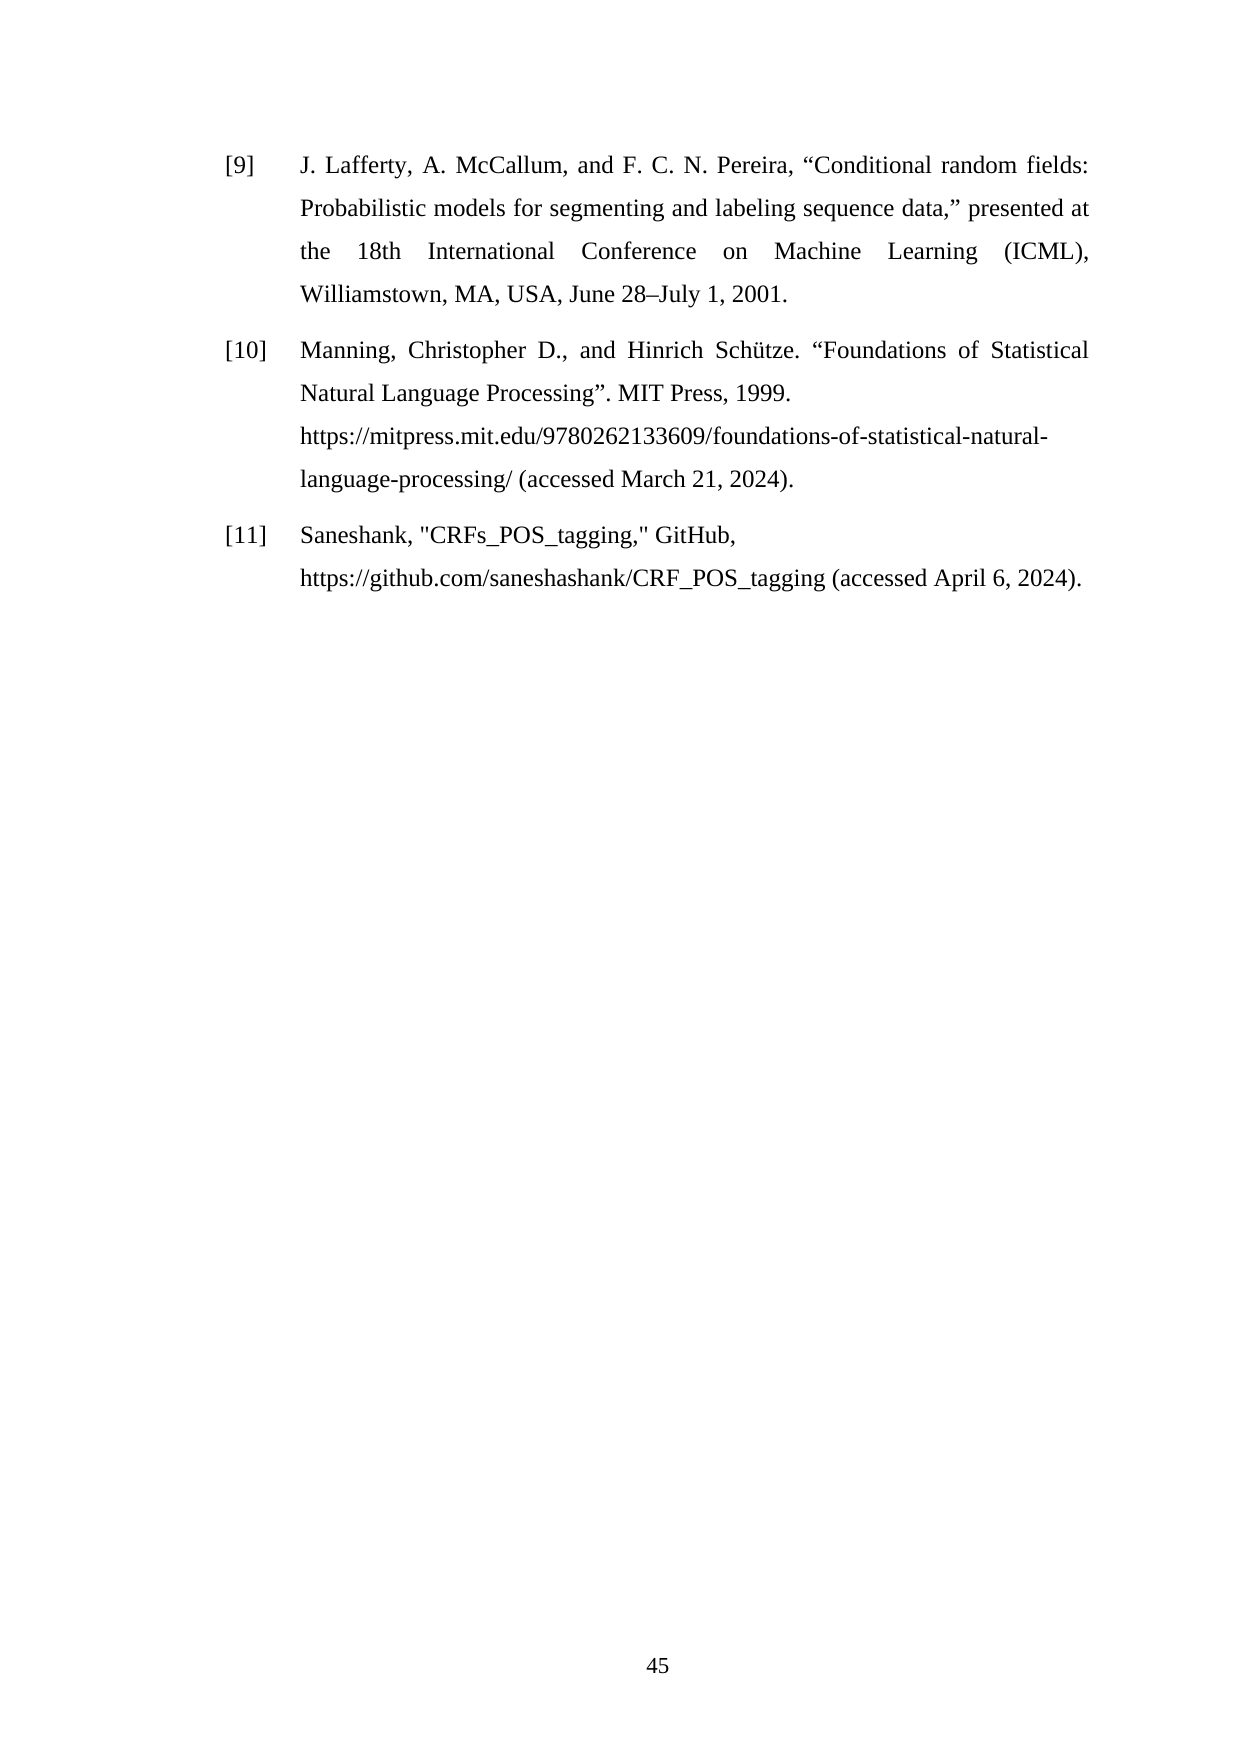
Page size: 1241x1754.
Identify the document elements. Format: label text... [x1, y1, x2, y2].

text https://mitpress.mit.edu/9780262133609/foundations-of-statistical-natural-language-processing/ (accessed March 21, 2024). [300, 421, 1090, 493]
text https://github.com/saneshashank/CRF_POS_tagging (accessed April 6, 2024). [300, 563, 1090, 592]
text [9] J. Lafferty, A. McCallum, and F. C. N. Pereira, “Conditional random fields: Probabilistic models for segmenting and labeling sequence data,” presented at the 18th International Conference on Machine Learning (ICML), Williamstown, MA, USA, June 28–July 1, 2001. [225, 150, 1090, 308]
text [11] Saneshank, "CRFs_POS_tagging," GitHub, [225, 520, 1090, 549]
text [10] Manning, Christopher D., and Hinrich Schütze. “Foundations of Statistical Natural Language Processing”. MIT Press, 1999. [225, 335, 1090, 407]
